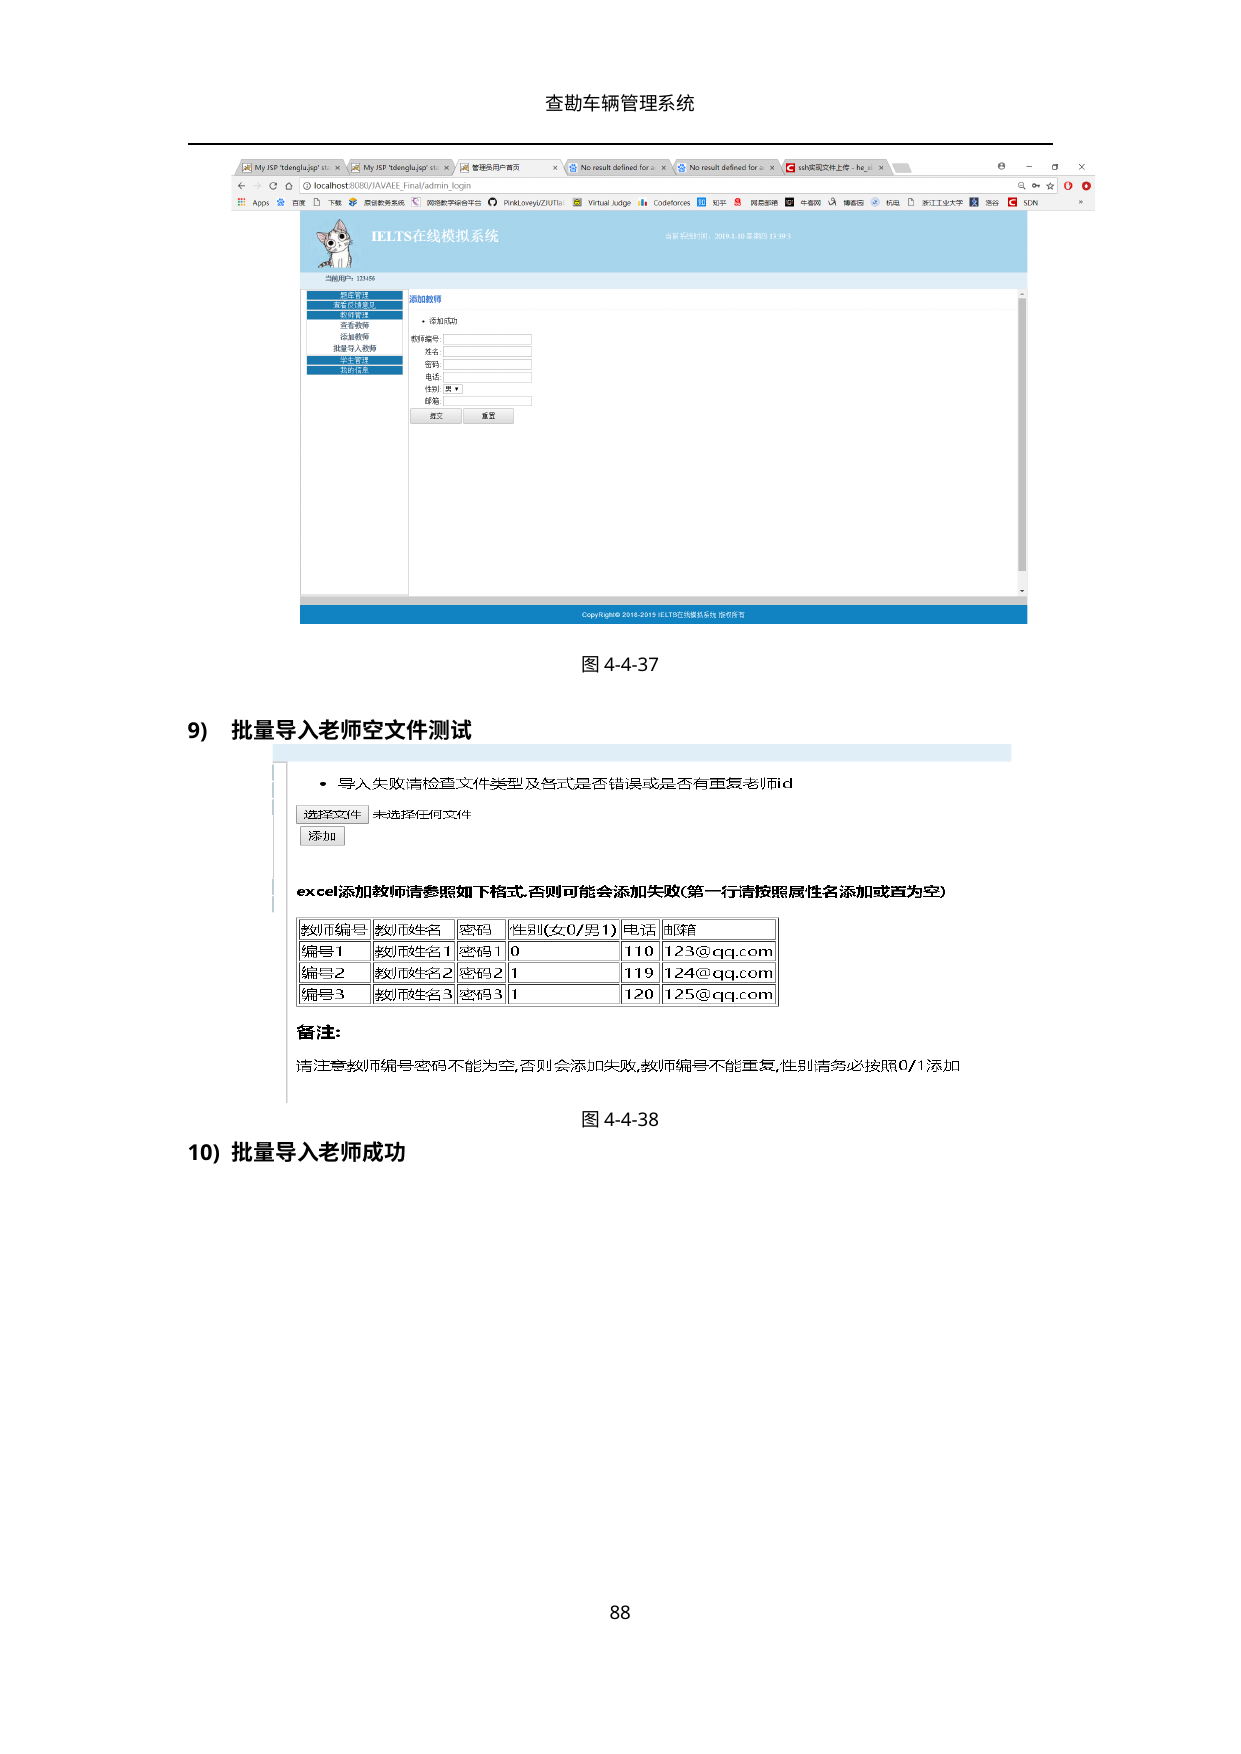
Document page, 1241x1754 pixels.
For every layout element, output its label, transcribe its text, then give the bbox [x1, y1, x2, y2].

picture [272, 744, 1012, 1103]
list 批量导入老师成功 [187, 1135, 1053, 1167]
text 图4-4-38 [187, 1102, 1053, 1135]
text 图4-4-37 [187, 647, 1053, 680]
list 批量导入老师空文件测试 [187, 712, 1053, 745]
picture [231, 159, 1096, 624]
